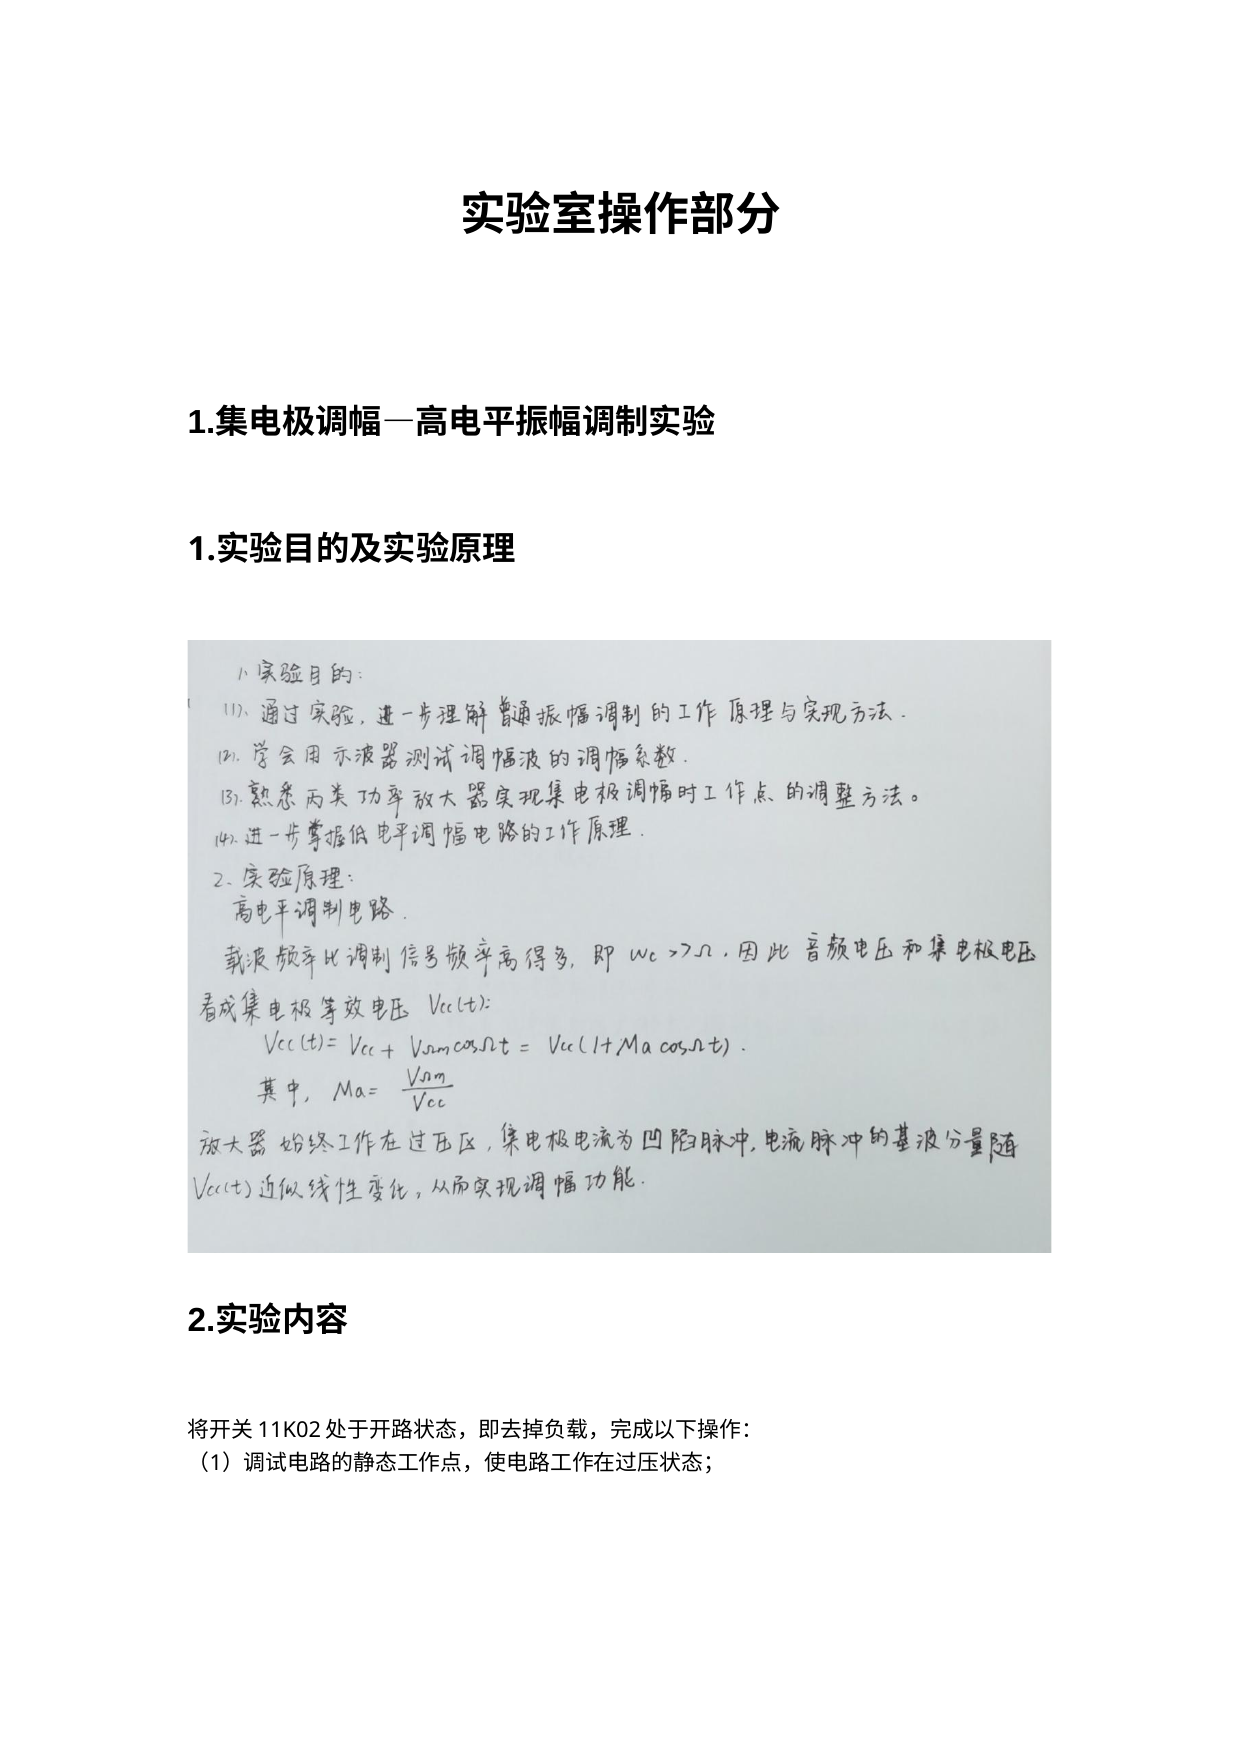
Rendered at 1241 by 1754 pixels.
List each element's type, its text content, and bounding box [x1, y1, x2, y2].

subtitle 1.实验目的及实验原理 [187, 513, 1053, 578]
subtitle 1.集电极调幅—高电平振幅调制实验 [187, 387, 1053, 452]
text 将开关11K02处于开路状态，即去掉负载，完成以下操作： [187, 1412, 1053, 1444]
subtitle 实验室操作部分 [187, 162, 1053, 259]
picture [187, 640, 1052, 1253]
text （1）调试电路的静态工作点，使电路工作在过压状态； [187, 1444, 1053, 1477]
subtitle 2.实验内容 [187, 1285, 1053, 1350]
